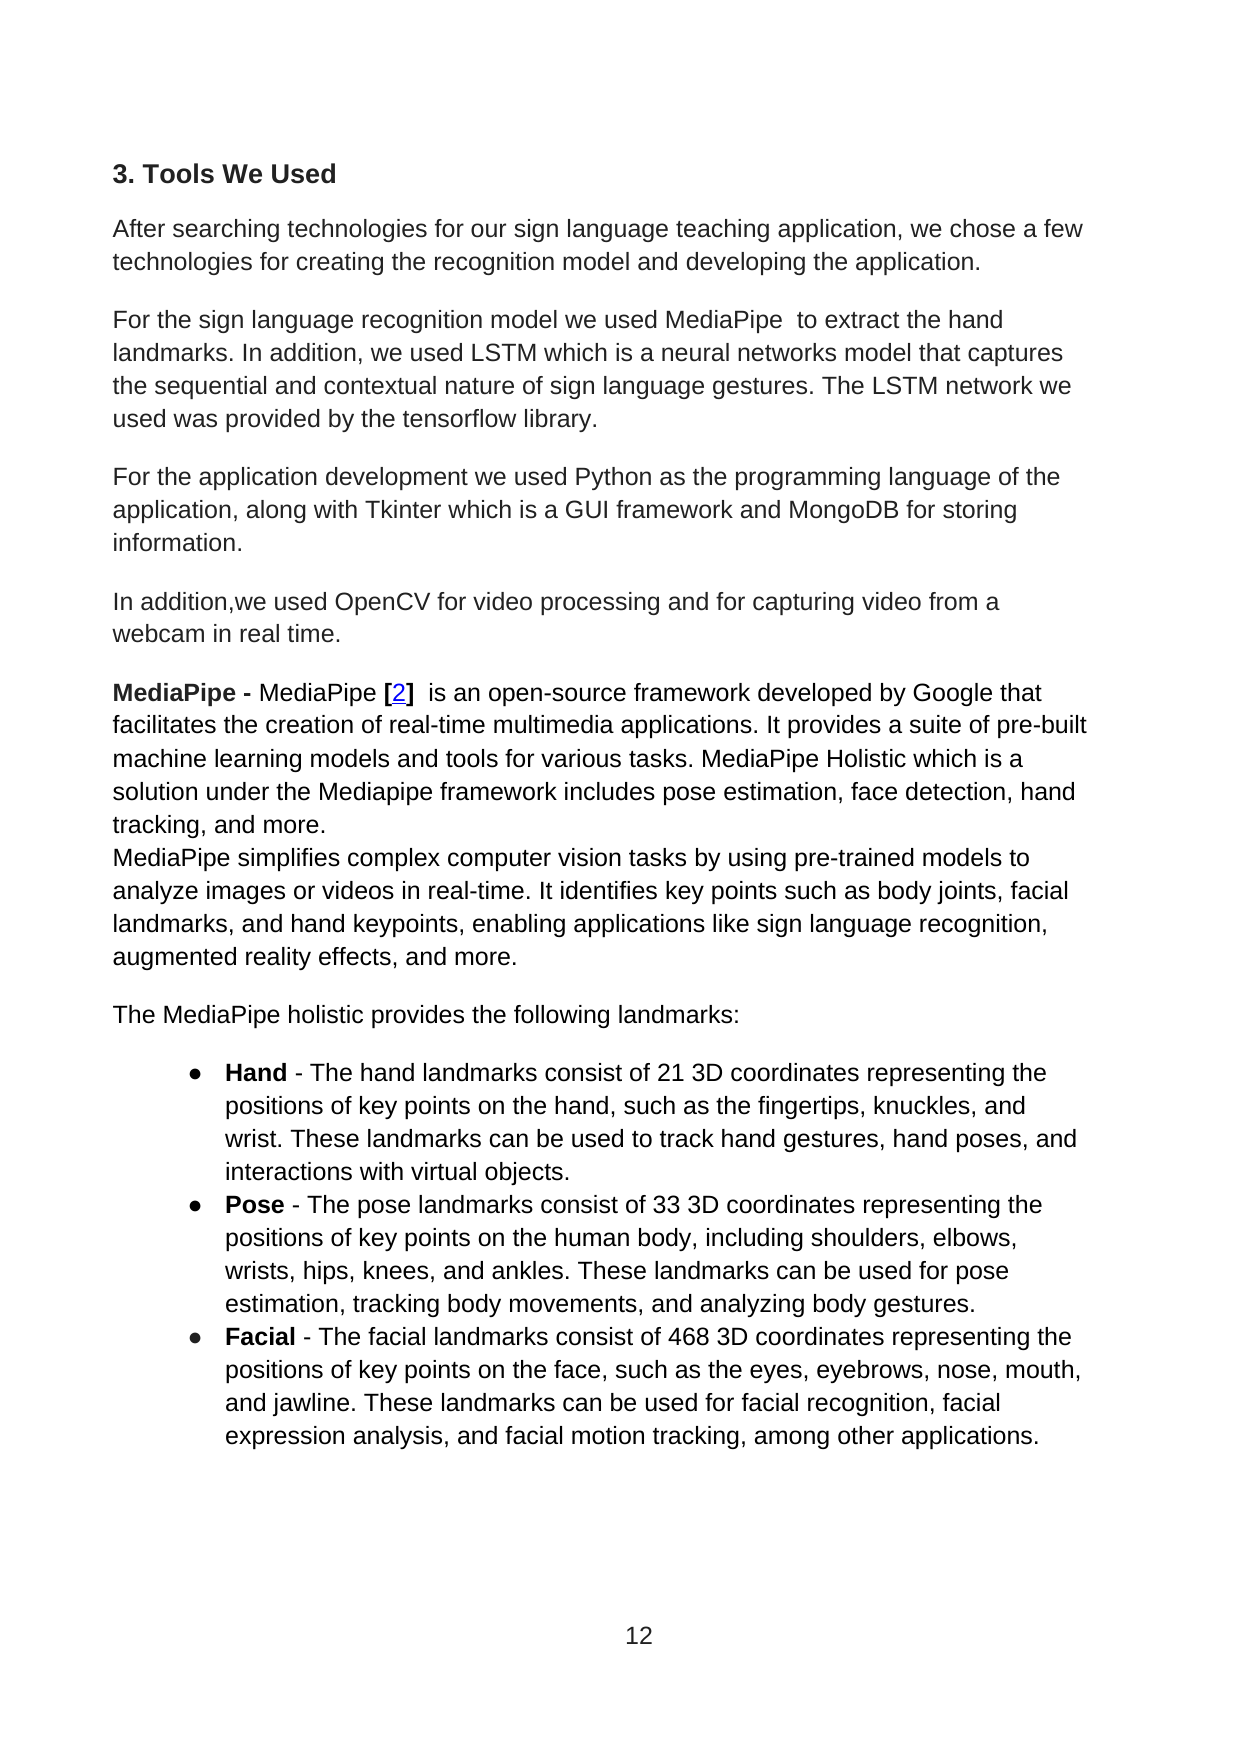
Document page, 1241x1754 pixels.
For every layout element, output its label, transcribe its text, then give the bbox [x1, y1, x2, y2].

text In addition,we used OpenCV for video processing and for capturing video from a webcam in real time. [112, 586, 1090, 648]
text The MediaPipe holistic provides the following landmarks: [112, 1000, 1090, 1028]
text MediaPipe - MediaPipe [2] is an open-source framework developed by Google that facilitates the creation of real-time multimedia applications. It provides a suite of pre-built machine learning models and tools for various tasks. MediaPipe Holistic which is a solution under the Mediapipe framework includes pose estimation, face detection, hand tracking, and more. MediaPipe simplifies complex computer vision tasks by using pre-trained models to analyze images or videos in real-time. It identifies key points such as body joints, facial landmarks, and hand keypoints, enabling applications like sign language recognition, augmented reality effects, and more. [112, 677, 1090, 970]
list Facial - The facial landmarks consist of 468 3D coordinates representing the positions of key points on the face, such as the eyes, eyebrows, nose, mouth, and jawline. These landmarks can be used for facial recognition, facial expression analysis, and facial motion tracking, among other applications. [187, 1322, 1090, 1516]
list Pose - The pose landmarks consist of 33 3D coordinates representing the positions of key points on the human body, including shoulders, elbows, wrists, hips, knees, and ankles. These landmarks can be used for pose estimation, tracking body movements, and analyzing body gestures. [187, 1190, 1090, 1318]
list Hand - The hand landmarks consist of 21 3D coordinates representing the positions of key points on the hand, such as the fingertips, knuckles, and wrist. These landmarks can be used to track hand gestures, hand poses, and interactions with virtual objects. [187, 1058, 1090, 1186]
subtitle 3. Tools We Used [112, 158, 1090, 189]
text After searching technologies for our sign language teaching application, we chose a few technologies for creating the recognition model and developing the application. [112, 214, 1090, 276]
text For the application development we used Python as the programming language of the application, along with Tkinter which is a GUI framework and MongoDB for storing information. [112, 462, 1090, 557]
text For the sign language recognition model we used MediaPipe to extract the hand landmarks. In addition, we used LSTM which is a neural networks model that captures the sequential and contextual nature of sign language gestures. The LSTM network we used was provided by the tensorflow library. [112, 305, 1090, 433]
